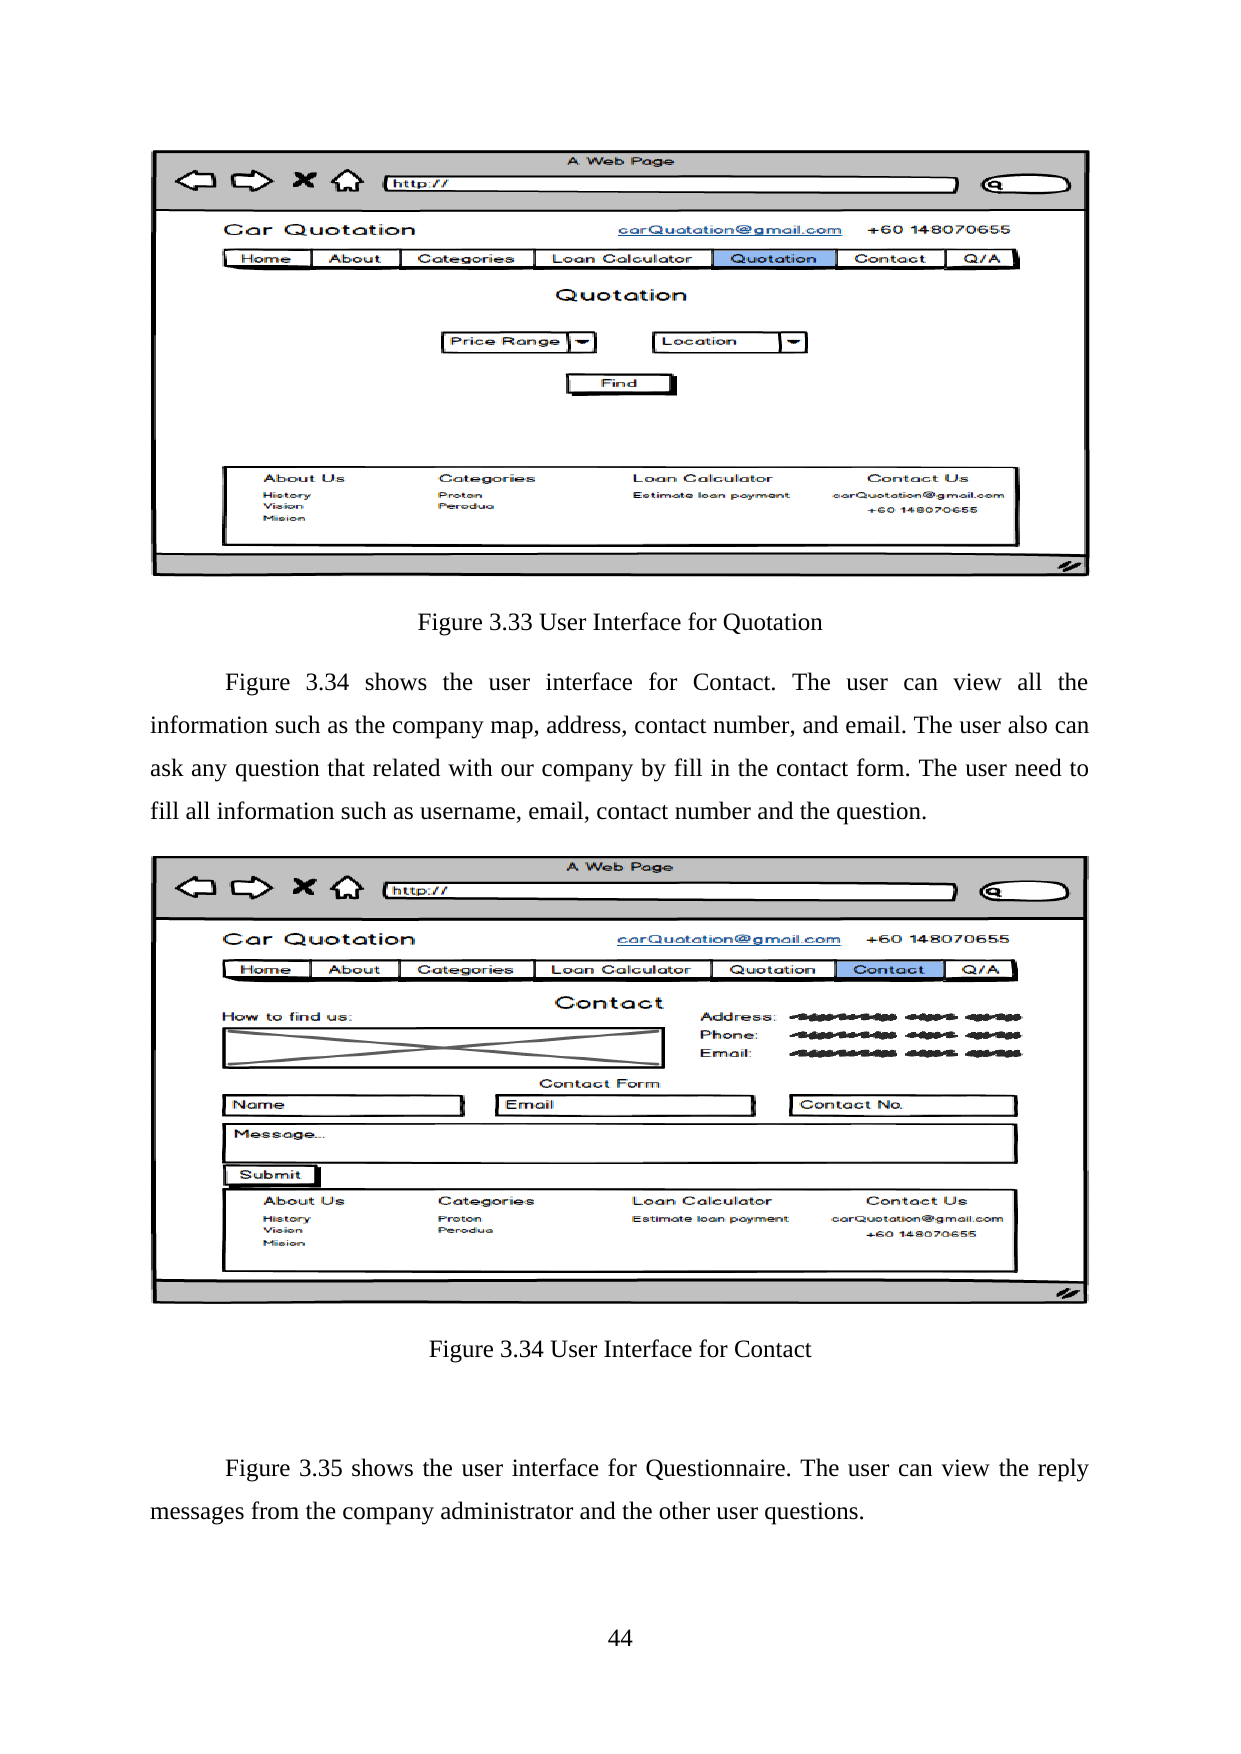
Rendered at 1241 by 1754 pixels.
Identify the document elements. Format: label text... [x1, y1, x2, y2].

picture [150, 856, 1091, 1304]
text Figure 3.34 shows the user interface for Contact. The user can view all the information such as the company map, address, contact number, and email. The user also can ask any question that related with our company by fill in the contact form. The user need to fill all information such as username, email, contact number and the question. [150, 667, 1090, 825]
text Figure 3.33 User Interface for Quotation [150, 607, 1090, 636]
picture [150, 150, 1090, 577]
text Figure 3.34 User Interface for Contact [150, 1334, 1090, 1362]
text Figure 3.35 shows the user interface for Questionnaire. The user can view the reply messages from the company administrator and the other user questions. [150, 1453, 1090, 1525]
